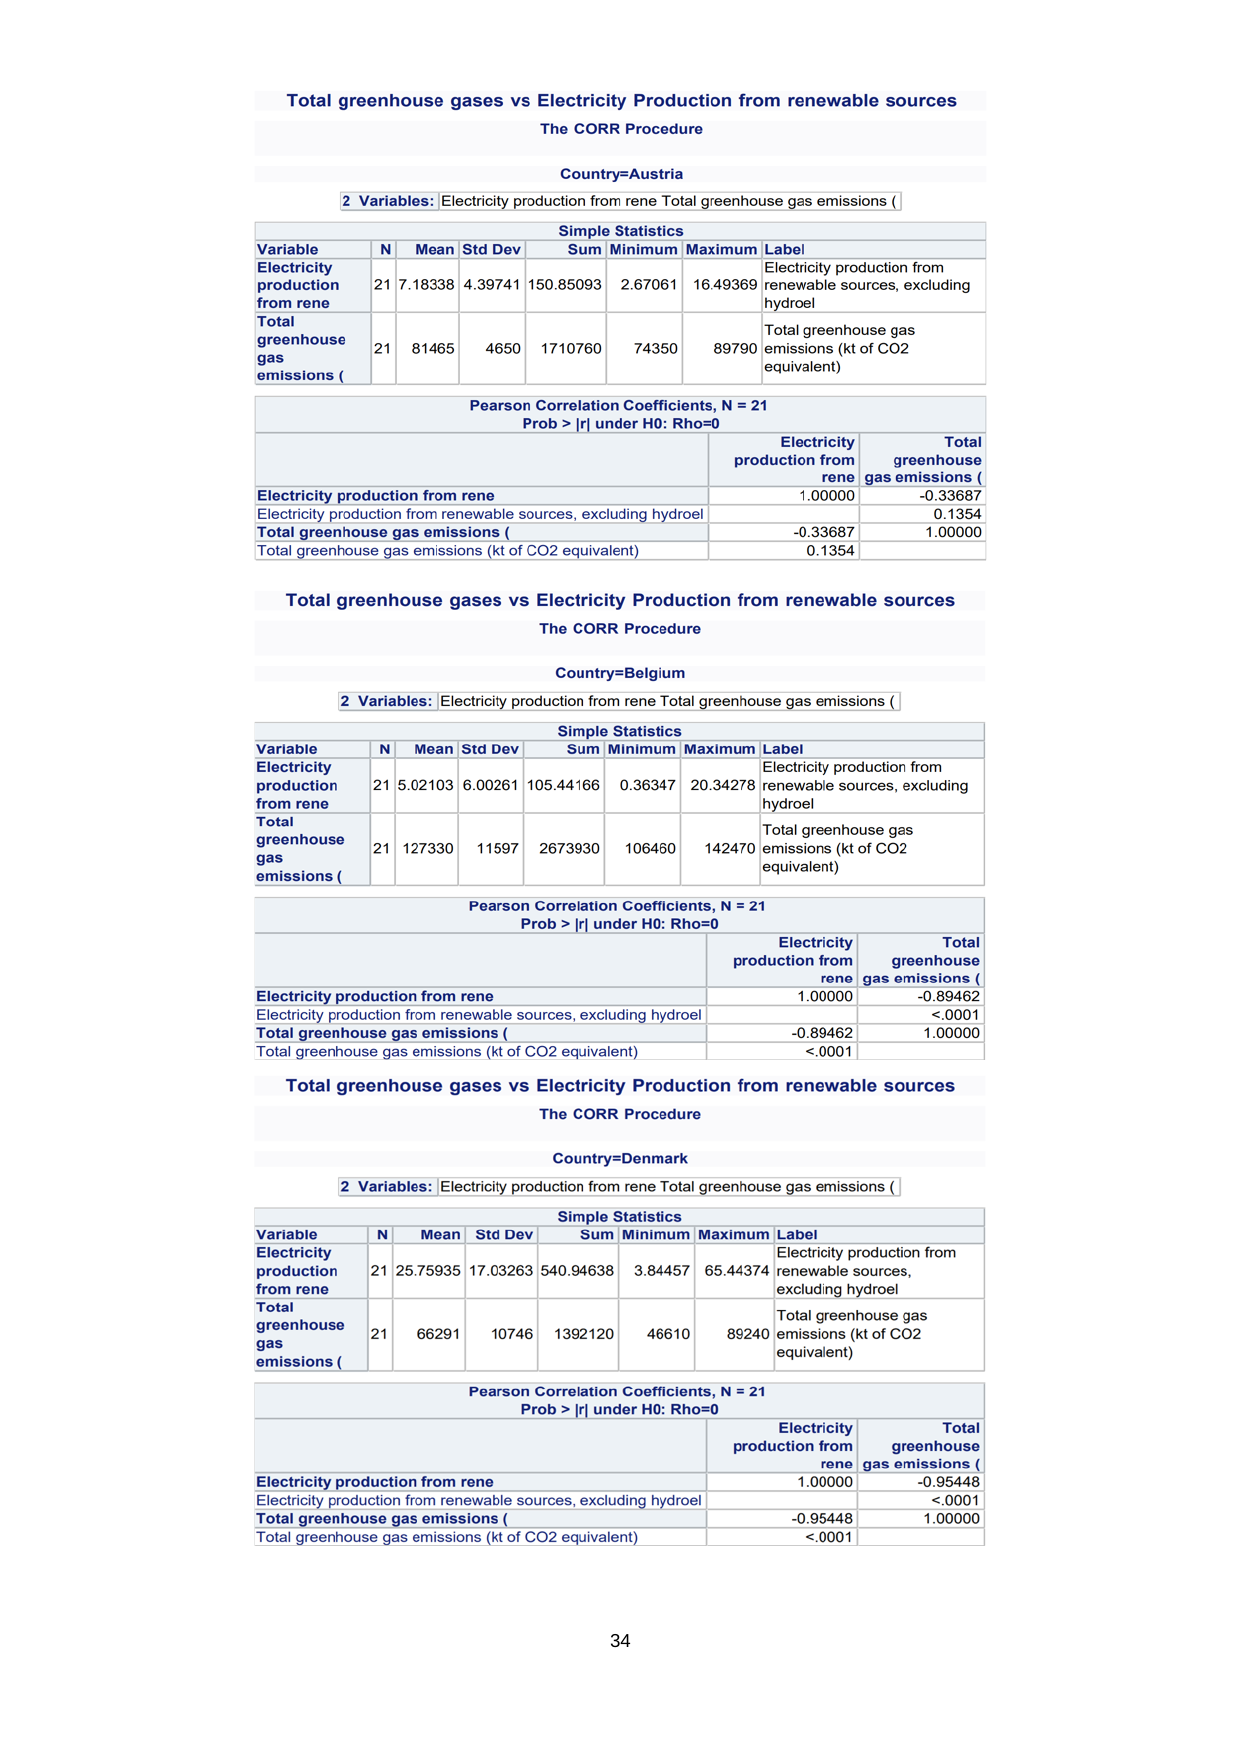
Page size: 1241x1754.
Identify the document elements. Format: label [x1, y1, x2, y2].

picture [253, 88, 987, 562]
picture [254, 1073, 986, 1546]
picture [254, 588, 986, 1060]
